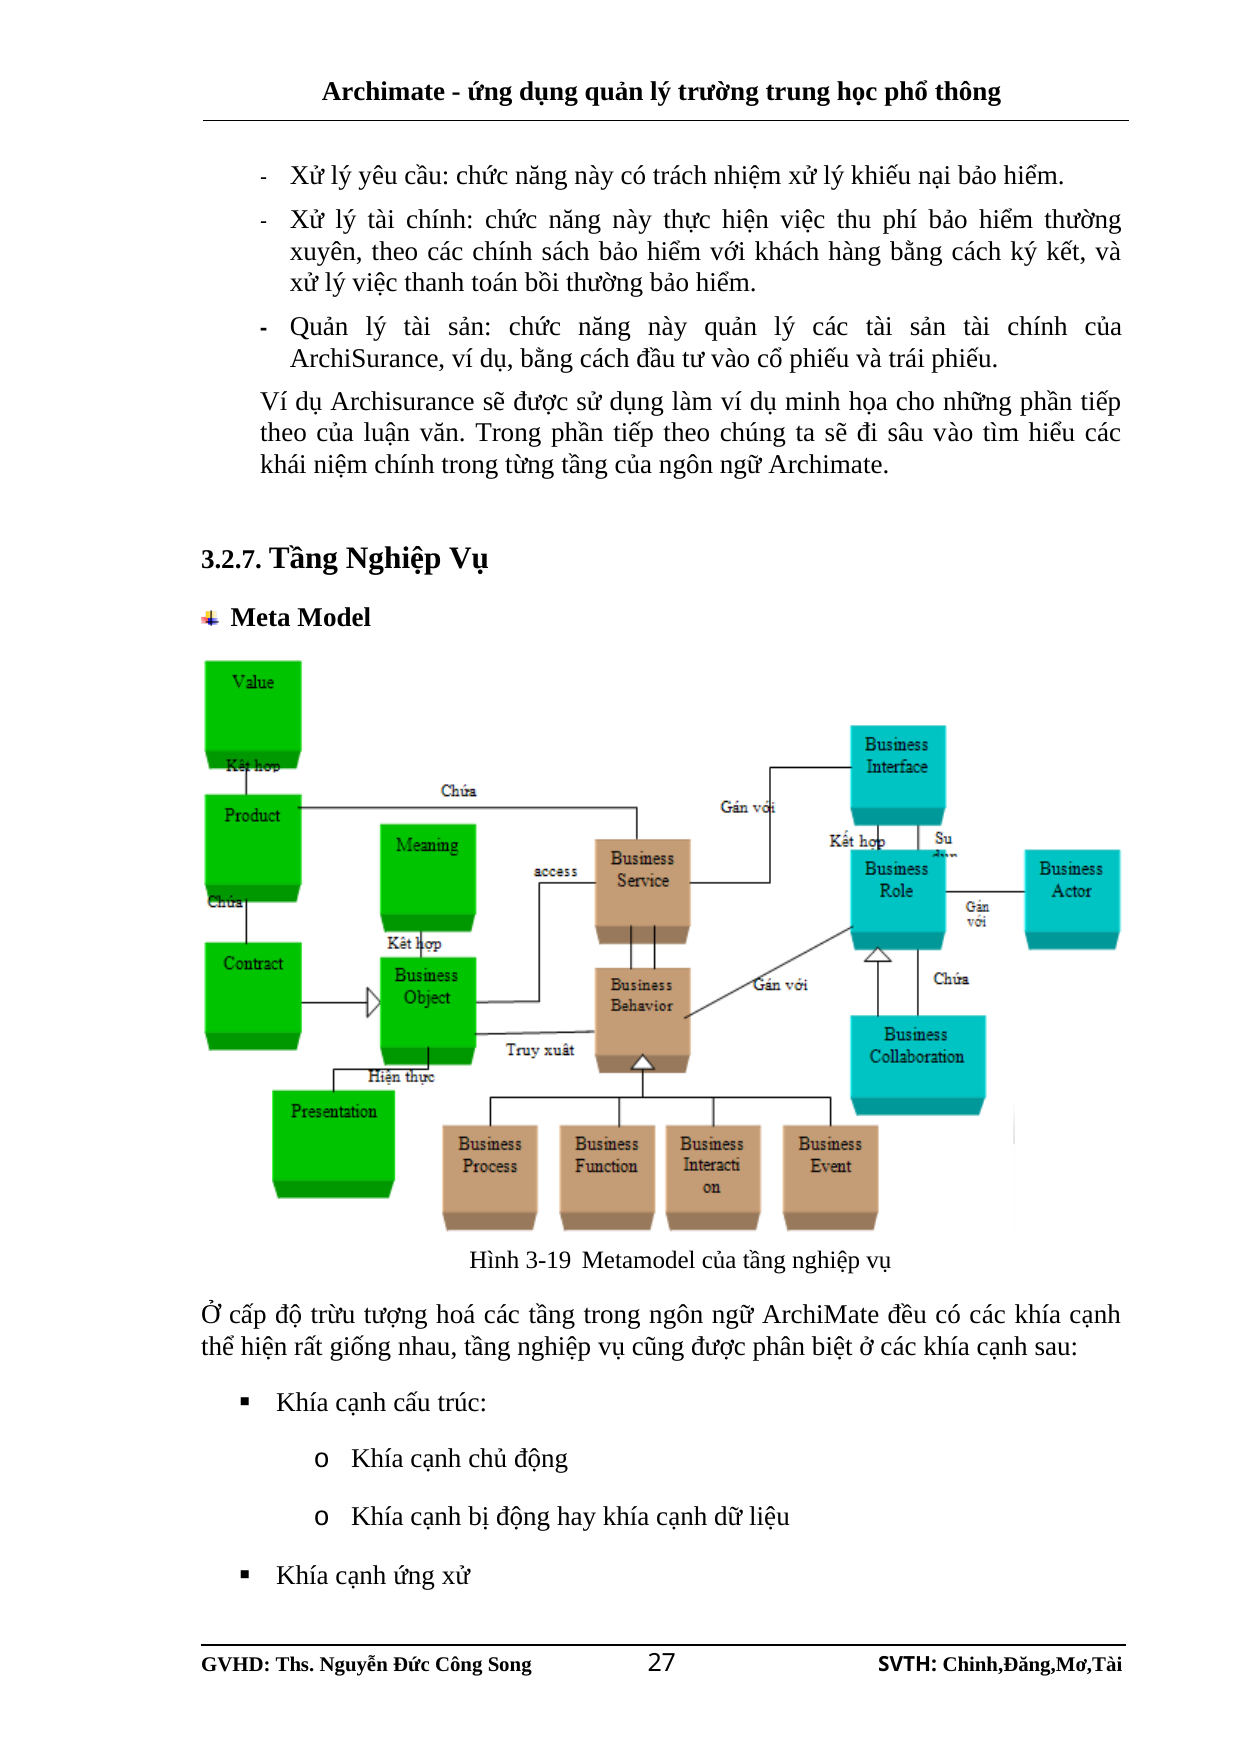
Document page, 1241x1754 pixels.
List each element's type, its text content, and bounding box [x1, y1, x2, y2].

list Khía cạnh chủ động [313, 1442, 1122, 1475]
list Ví dụ Archisurance sẽ được sử dụng làm ví dụ minh họa cho những phần tiếp theo của luận văn. Trong phần tiếp theo chúng ta sẽ đi sâu vào tìm hiểu các khái niệm chính trong từng tầng của ngôn ngữ Archimate. [260, 385, 1122, 479]
text Khía cạnh ứng xử [238, 1559, 1122, 1590]
text Xử lý yêu cầu: chức năng này có trách nhiệm xử lý khiếu nại bảo hiểm. [260, 159, 1122, 191]
picture [200, 656, 1123, 1233]
text Quản lý tài sản: chức năng này quản lý các tài sản tài chính của ArchiSurance, ví dụ, bằng cách đầu tư vào cổ phiếu và trái phiếu. [260, 310, 1122, 373]
list Tầng Nghiệp Vụ [201, 540, 1122, 576]
text model của tầng nghiệp vụ [238, 1245, 1122, 1273]
text Model [201, 601, 1122, 632]
list Khía cạnh bị động hay khía cạnh dữ liệu [313, 1500, 1122, 1534]
text Ở cấp độ trừu tượng hoá các tầng trong ngôn ngữ ArchiMate đều có các khía cạnh thể hiện rất giống nhau, tầng nghiệp vụ cũng được phân biệt ở các khía cạnh sau: [201, 1298, 1122, 1361]
text Khía cạnh cấu trúc: [238, 1386, 1122, 1417]
text Xử lý tài chính: chức năng này thực hiện việc thu phí bảo hiểm thường xuyên, theo các chính sách bảo hiểm với khách hàng bằng cách ký kết, và xử lý việc thanh toán bồi thường bảo hiểm. [260, 204, 1122, 298]
picture [201, 609, 219, 626]
